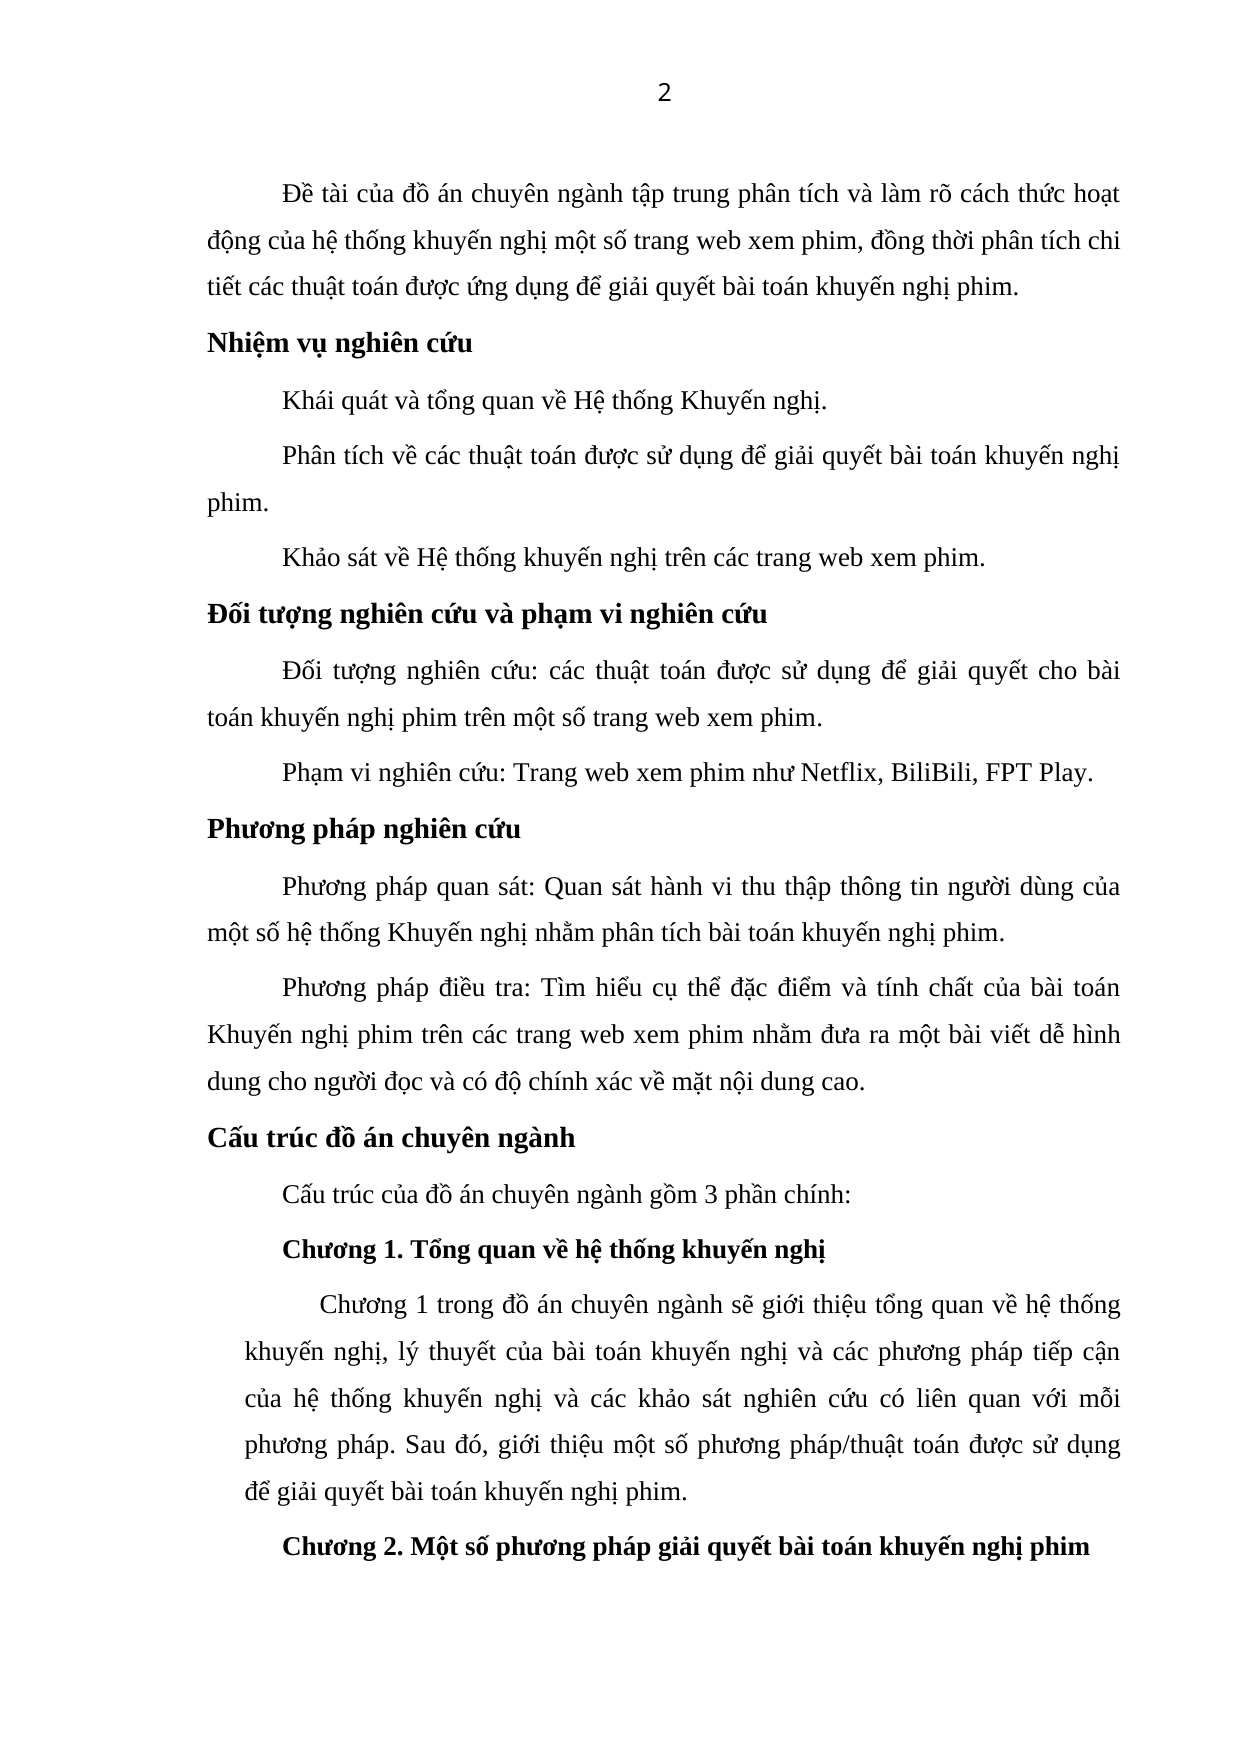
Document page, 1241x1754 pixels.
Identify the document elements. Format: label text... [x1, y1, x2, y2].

text Chương 1 trong đồ án chuyên ngành sẽ giới thiệu tổng quan về hệ thống khuyến nghị, lý thuyết của bài toán khuyến nghị và các phương pháp tiếp cận của hệ thống khuyến nghị và các khảo sát nghiên cứu có liên quan với mỗi phương pháp. Sau đó, giới thiệu một số phương pháp/thuật toán được sử dụng để giải quyết bài toán khuyến nghị phim. [244, 1288, 1122, 1506]
text Phạm vi nghiên cứu: Trang web xem phim như Netflix, BiliBili, FPT Play. [207, 756, 1122, 787]
text Cấu trúc đồ án chuyên ngành [207, 1120, 1122, 1153]
text Chương 2. Một số phương pháp giải quyết bài toán khuyến nghị phim [207, 1530, 1122, 1561]
text Đối tượng nghiên cứu và phạm vi nghiên cứu [207, 596, 1122, 629]
text Phân tích về các thuật toán được sử dụng để giải quyết bài toán khuyến nghị phim. [207, 439, 1122, 517]
text Đối tượng nghiên cứu: các thuật toán được sử dụng để giải quyết cho bài toán khuyến nghị phim trên một số trang web xem phim. [207, 654, 1122, 732]
text Khái quát và tổng quan về Hệ thống Khuyến nghị. [207, 384, 1122, 415]
text Nhiệm vụ nghiên cứu [207, 326, 1122, 359]
text Phương pháp quan sát: Quan sát hành vi thu thập thông tin người dùng của một số hệ thống Khuyến nghị nhằm phân tích bài toán khuyến nghị phim. [207, 870, 1122, 948]
text Cấu trúc của đồ án chuyên ngành gồm 3 phần chính: [207, 1178, 1122, 1209]
text Chương 1. Tổng quan về hệ thống khuyến nghị [207, 1233, 1122, 1264]
text Đề tài của đồ án chuyên ngành tập trung phân tích và làm rõ cách thức hoạt động của hệ thống khuyến nghị một số trang web xem phim, đồng thời phân tích chi tiết các thuật toán được ứng dụng để giải quyết bài toán khuyến nghị phim. [207, 177, 1122, 302]
text Phương pháp điều tra: Tìm hiểu cụ thể đặc điểm và tính chất của bài toán Khuyến nghị phim trên các trang web xem phim nhằm đưa ra một bài viết dễ hình dung cho người đọc và có độ chính xác về mặt nội dung cao. [207, 971, 1122, 1096]
text Khảo sát về Hệ thống khuyến nghị trên các trang web xem phim. [207, 541, 1122, 572]
text Phương pháp nghiên cứu [207, 811, 1122, 845]
